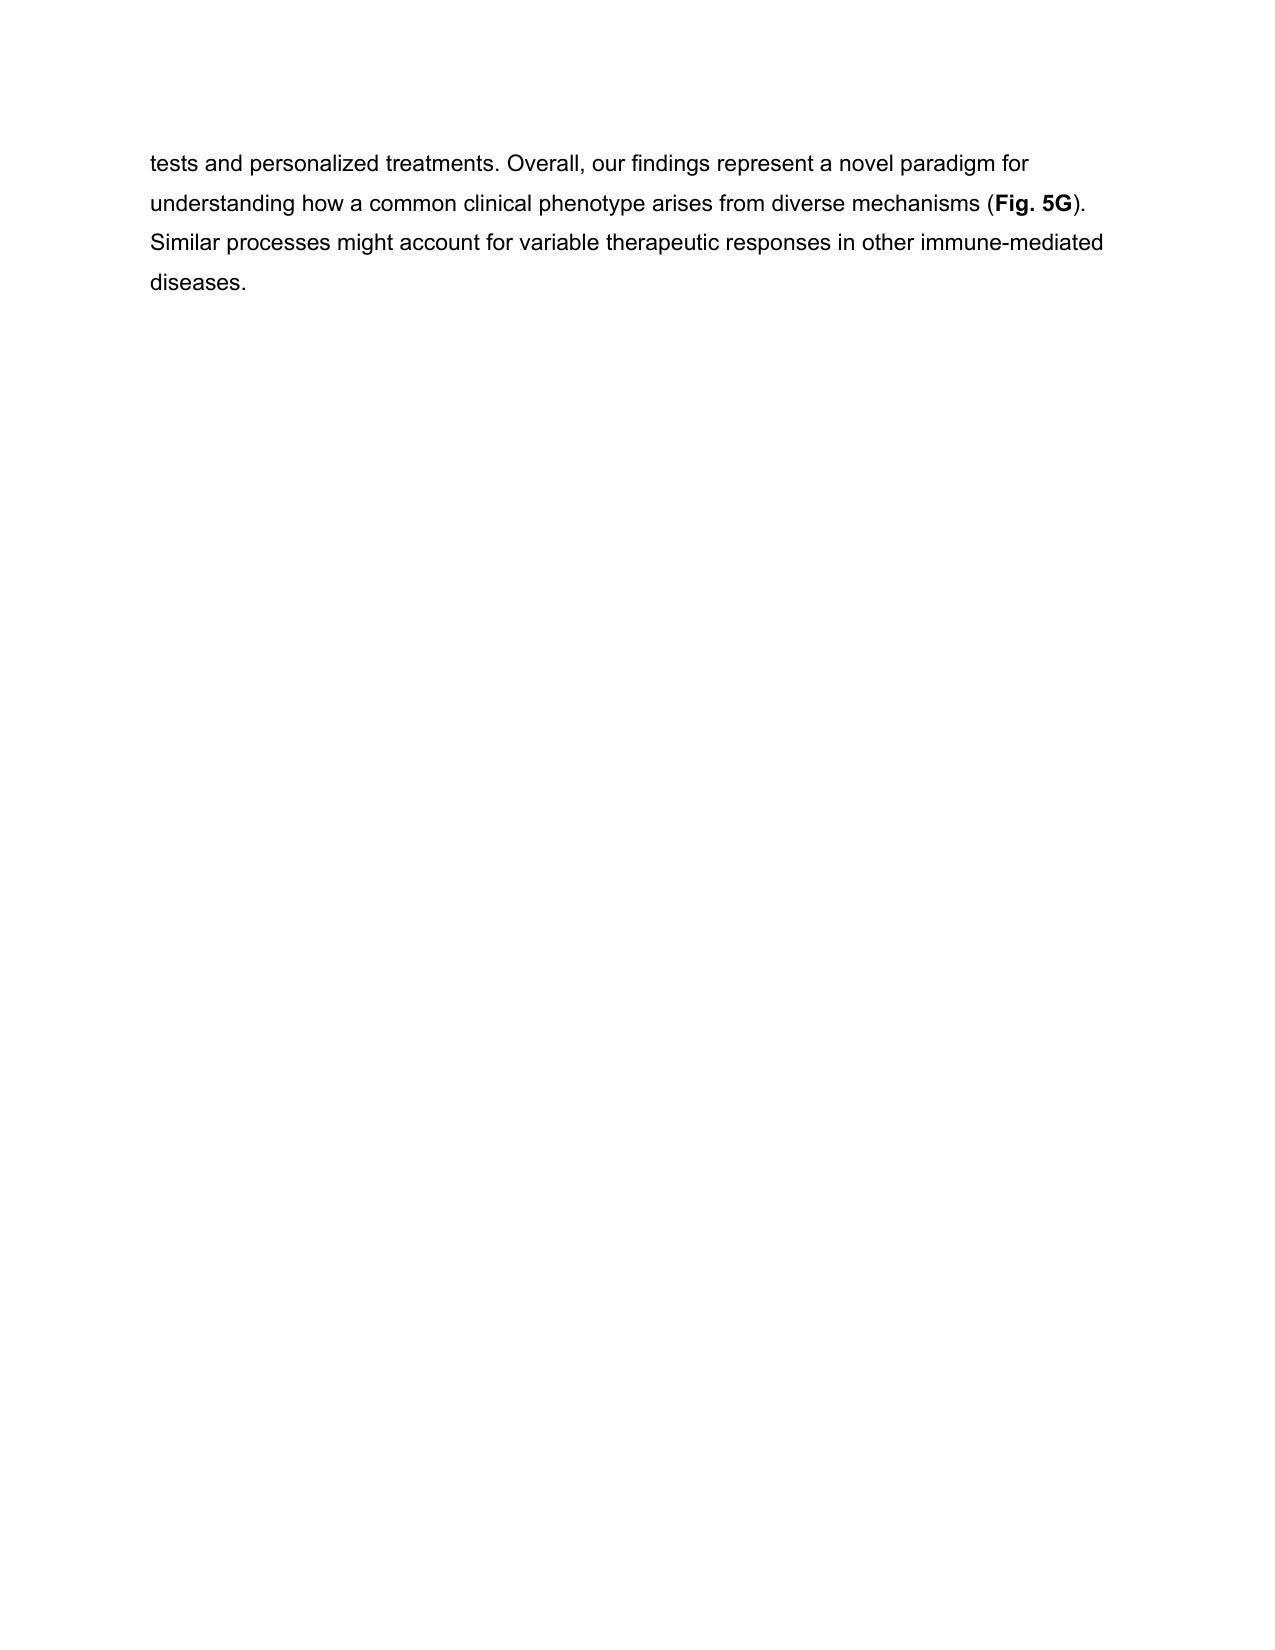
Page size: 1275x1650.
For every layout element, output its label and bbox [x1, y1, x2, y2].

text [150, 150, 1125, 295]
